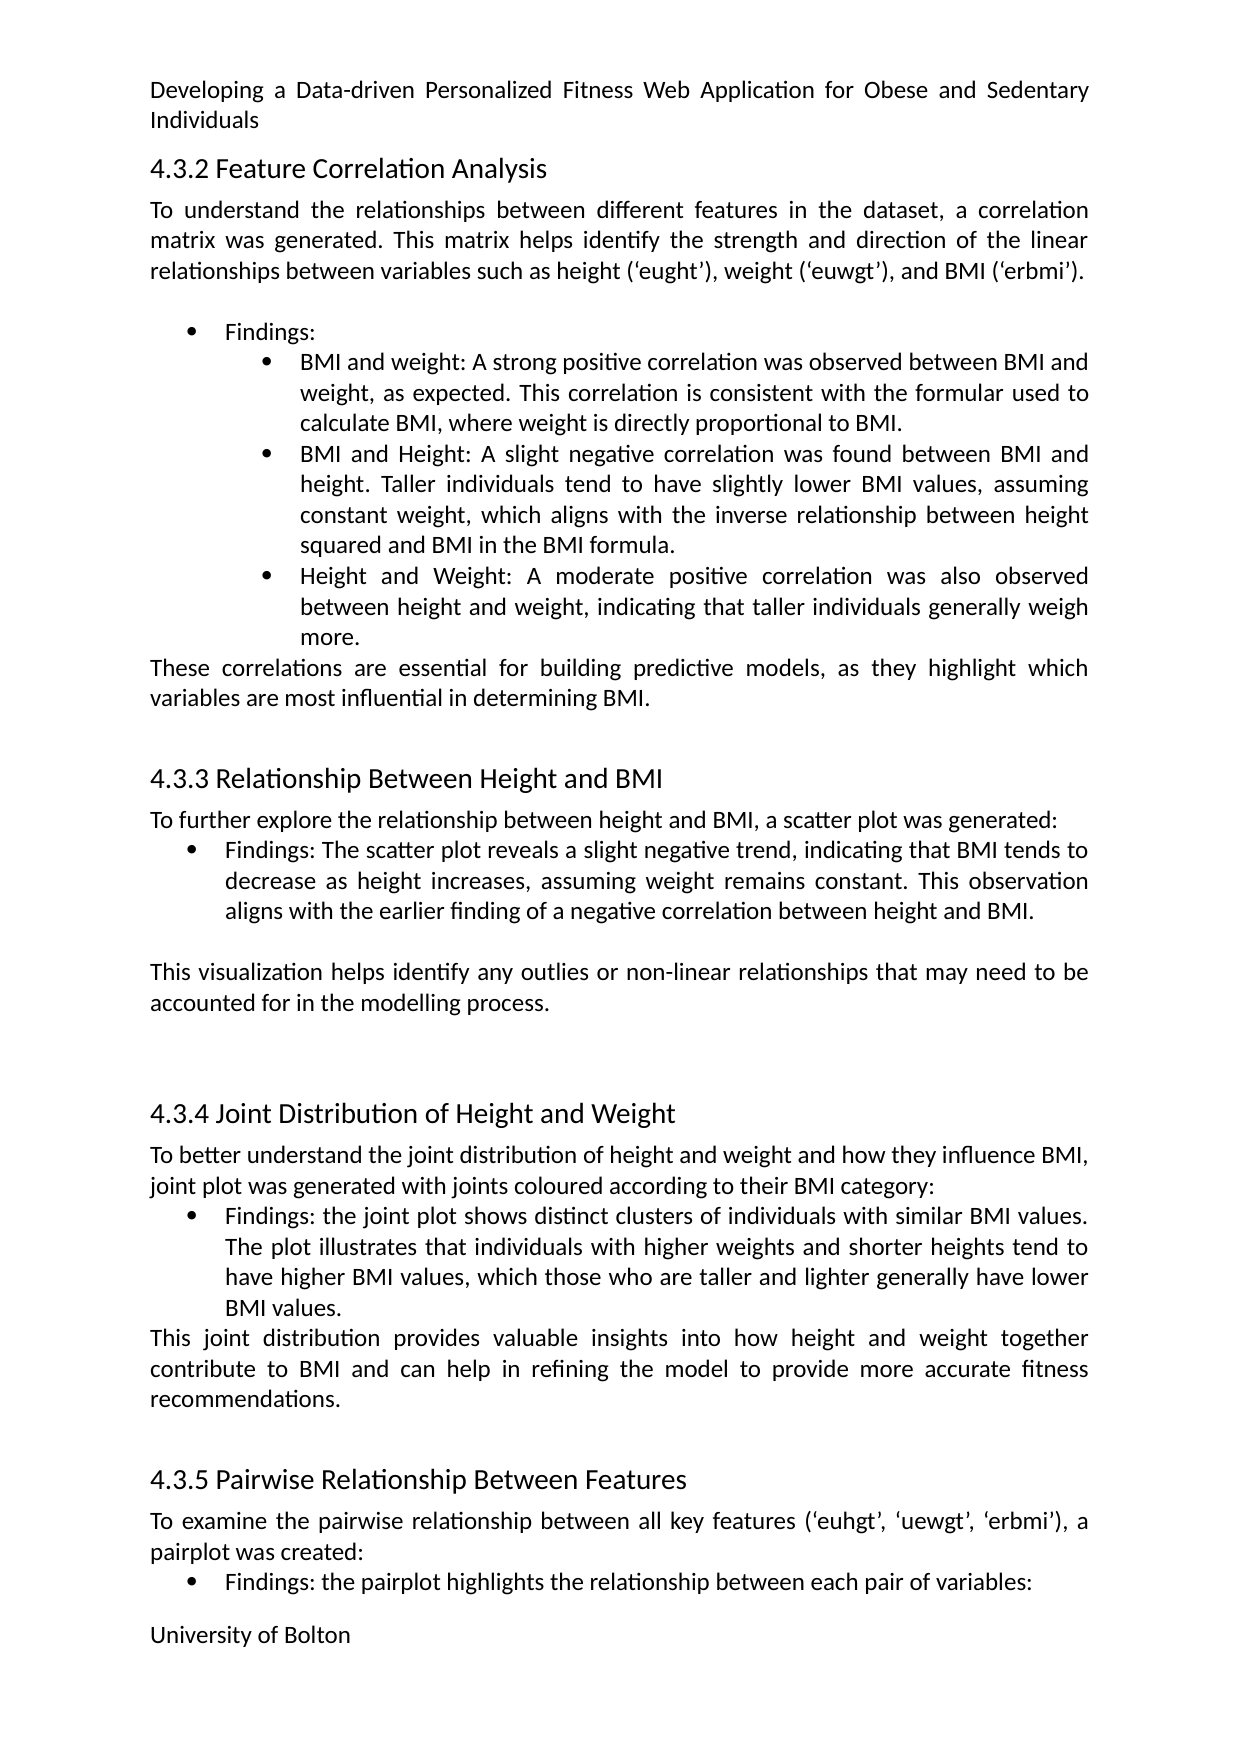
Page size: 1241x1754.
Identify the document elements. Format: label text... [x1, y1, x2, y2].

text To better understand the joint distribution of height and weight and how they influence BMI, joint plot was generated with joints coloured according to their BMI category: [150, 1139, 1090, 1200]
list Findings: The scatter plot reveals a slight negative trend, indicating that BMI tends to decrease as height increases, assuming weight remains constant. This observation aligns with the earlier finding of a negative correlation between height and BMI. [187, 834, 1090, 926]
text To understand the relationships between different features in the dataset, a correlation matrix was generated. This matrix helps identify the strength and direction of the linear relationships between variables such as height (‘eught’), weight (‘euwgt’), and BMI (‘erbmi’). [150, 194, 1090, 286]
list Height and Weight: A moderate positive correlation was also observed between height and weight, indicating that taller individuals generally weigh more. [262, 560, 1090, 652]
list Findings: the pairplot highlights the relationship between each pair of variables: [187, 1566, 1090, 1597]
text These correlations are essential for building predictive models, as they highlight which variables are most influential in determining BMI. [150, 652, 1090, 713]
list Findings: the joint plot shows distinct clusters of individuals with similar BMI values. The plot illustrates that individuals with higher weights and shorter heights tend to have higher BMI values, which those who are taller and lighter generally have lower BMI values. [187, 1200, 1090, 1322]
subtitle 4.3.5 Pairwise Relationship Between Features [150, 1461, 1090, 1497]
text To further explore the relationship between height and BMI, a scatter plot was generated: [150, 804, 1090, 834]
list BMI and weight: A strong positive correlation was observed between BMI and weight, as expected. This correlation is consistent with the formular used to calculate BMI, where weight is directly proportional to BMI. [262, 347, 1090, 438]
subtitle 4.3.2 Feature Correlation Analysis [150, 150, 1090, 186]
text This visualization helps identify any outlies or non-linear relationships that may need to be accounted for in the modelling process. [150, 957, 1090, 1018]
text This joint distribution provides valuable insights into how height and weight together contribute to BMI and can help in refining the model to provide more accurate fitness recommendations. [150, 1322, 1090, 1414]
list Findings: [187, 316, 1090, 347]
subtitle 4.3.3 Relationship Between Height and BMI [150, 760, 1090, 796]
subtitle 4.3.4 Joint Distribution of Height and Weight [150, 1095, 1090, 1131]
list BMI and Height: A slight negative correlation was found between BMI and height. Taller individuals tend to have slightly lower BMI values, assuming constant weight, which aligns with the inverse relationship between height squared and BMI in the BMI formula. [262, 438, 1090, 560]
text To examine the pairwise relationship between all key features (‘euhgt’, ‘uewgt’, ‘erbmi’), a pairplot was created: [150, 1505, 1090, 1566]
